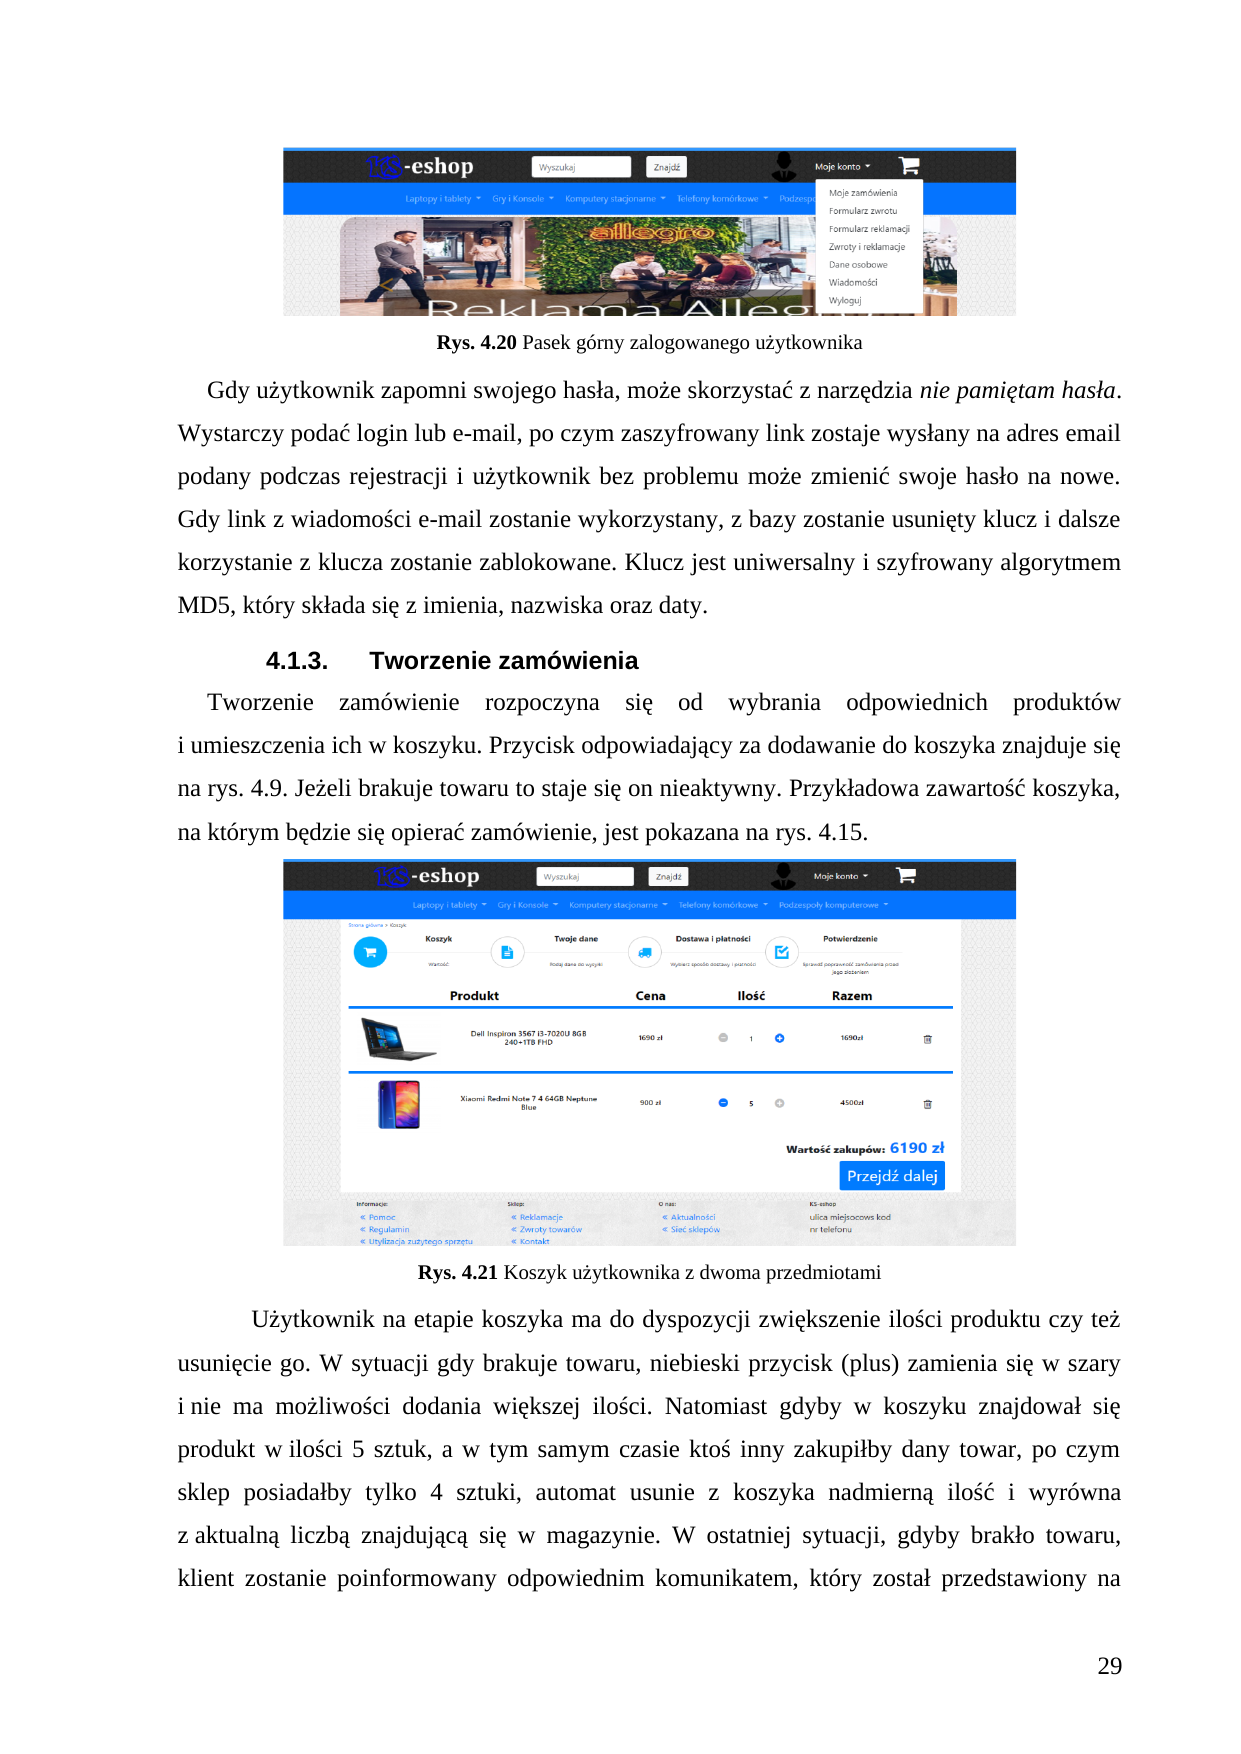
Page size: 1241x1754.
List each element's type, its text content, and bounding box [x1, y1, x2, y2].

picture [283, 859, 1017, 1246]
text Tworzenie zamówienie rozpoczyna się od wybrania odpowiednich produktów i umieszczenia ich w koszyku. Przycisk odpowiadający za dodawanie do koszyka znajduje się na rys. 4.9. Jeżeli brakuje towaru to staje się on nieaktywny. Przykładowa zawartość koszyka, na którym będzie się opierać zamówienie, jest pokazana na rys. 4.15. [177, 687, 1122, 845]
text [177, 1304, 1122, 1592]
picture [283, 147, 1017, 316]
text Gdy użytkownik zapomni swojego hasła, może skorzystać z narzędzia nie pamiętam hasła. Wystarczy podać login lub e-mail, po czym zaszyfrowany link zostaje wysłany na adres email podany podczas rejestracji i użytkownik bez problemu może zmienić swoje hasło na nowe. Gdy link z wiadomości e-mail zostanie wykorzystany, z bazy zostanie usunięty klucz i dalsze korzystanie z klucza zostanie zablokowane. Klucz jest uniwersalny i szyfrowany algorytmem MD5, który składa się z imienia, nazwiska oraz daty. [177, 375, 1122, 619]
subtitle Tworzenie zamówienia [266, 646, 1122, 675]
